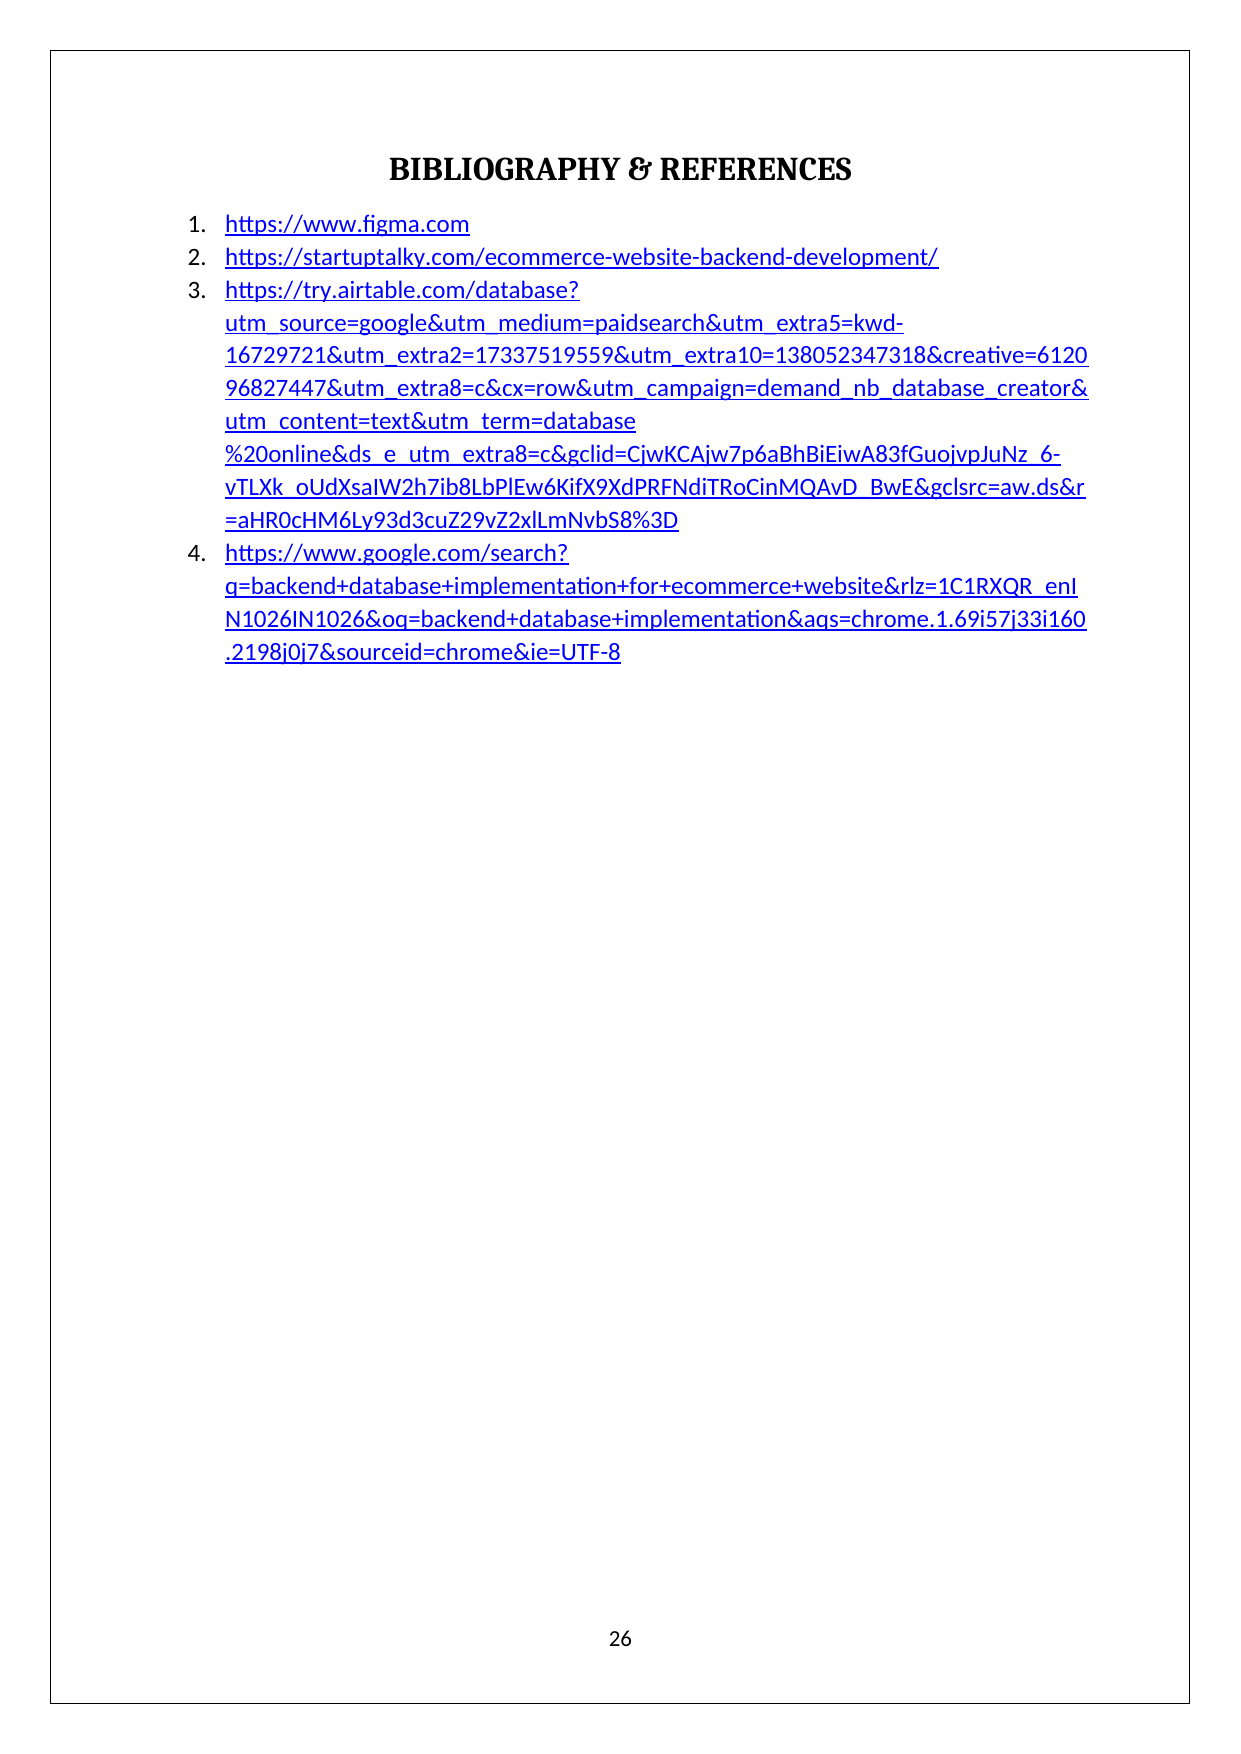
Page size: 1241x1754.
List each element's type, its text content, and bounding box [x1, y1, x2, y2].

list https://www.figma.com [187, 208, 1090, 238]
list https://startuptalky.com/ecommerce-website-backend-development/ [187, 241, 1090, 271]
list https://www.google.com/search?q=backend+database+implementation+for+ecommerce+website&rlz=1C1RXQR_enIN1026IN1026&oq=backend+database+implementation&aqs=chrome.1.69i57j33i160.2198j0j7&sourceid=chrome&ie=UTF-8 [187, 537, 1090, 666]
text BIBLIOGRAPHY & REFERENCES [150, 150, 1090, 188]
list https://try.airtable.com/database?utm_source=google&utm_medium=paidsearch&utm_extra5=kwd-16729721&utm_extra2=17337519559&utm_extra10=138052347318&creative=612096827447&utm_extra8=c&cx=row&utm_campaign=demand_nb_database_creator&utm_content=text&utm_term=database%20online&ds_e_utm_extra8=c&gclid=CjwKCAjw7p6aBhBiEiwA83fGuojvpJuNz_6-vTLXk_oUdXsaIW2h7ib8LbPlEw6KifX9XdPRFNdiTRoCinMQAvD_BwE&gclsrc=aw.ds&r=aHR0cHM6Ly93d3cuZ29vZ2xlLmNvbS8%3D [187, 274, 1090, 535]
